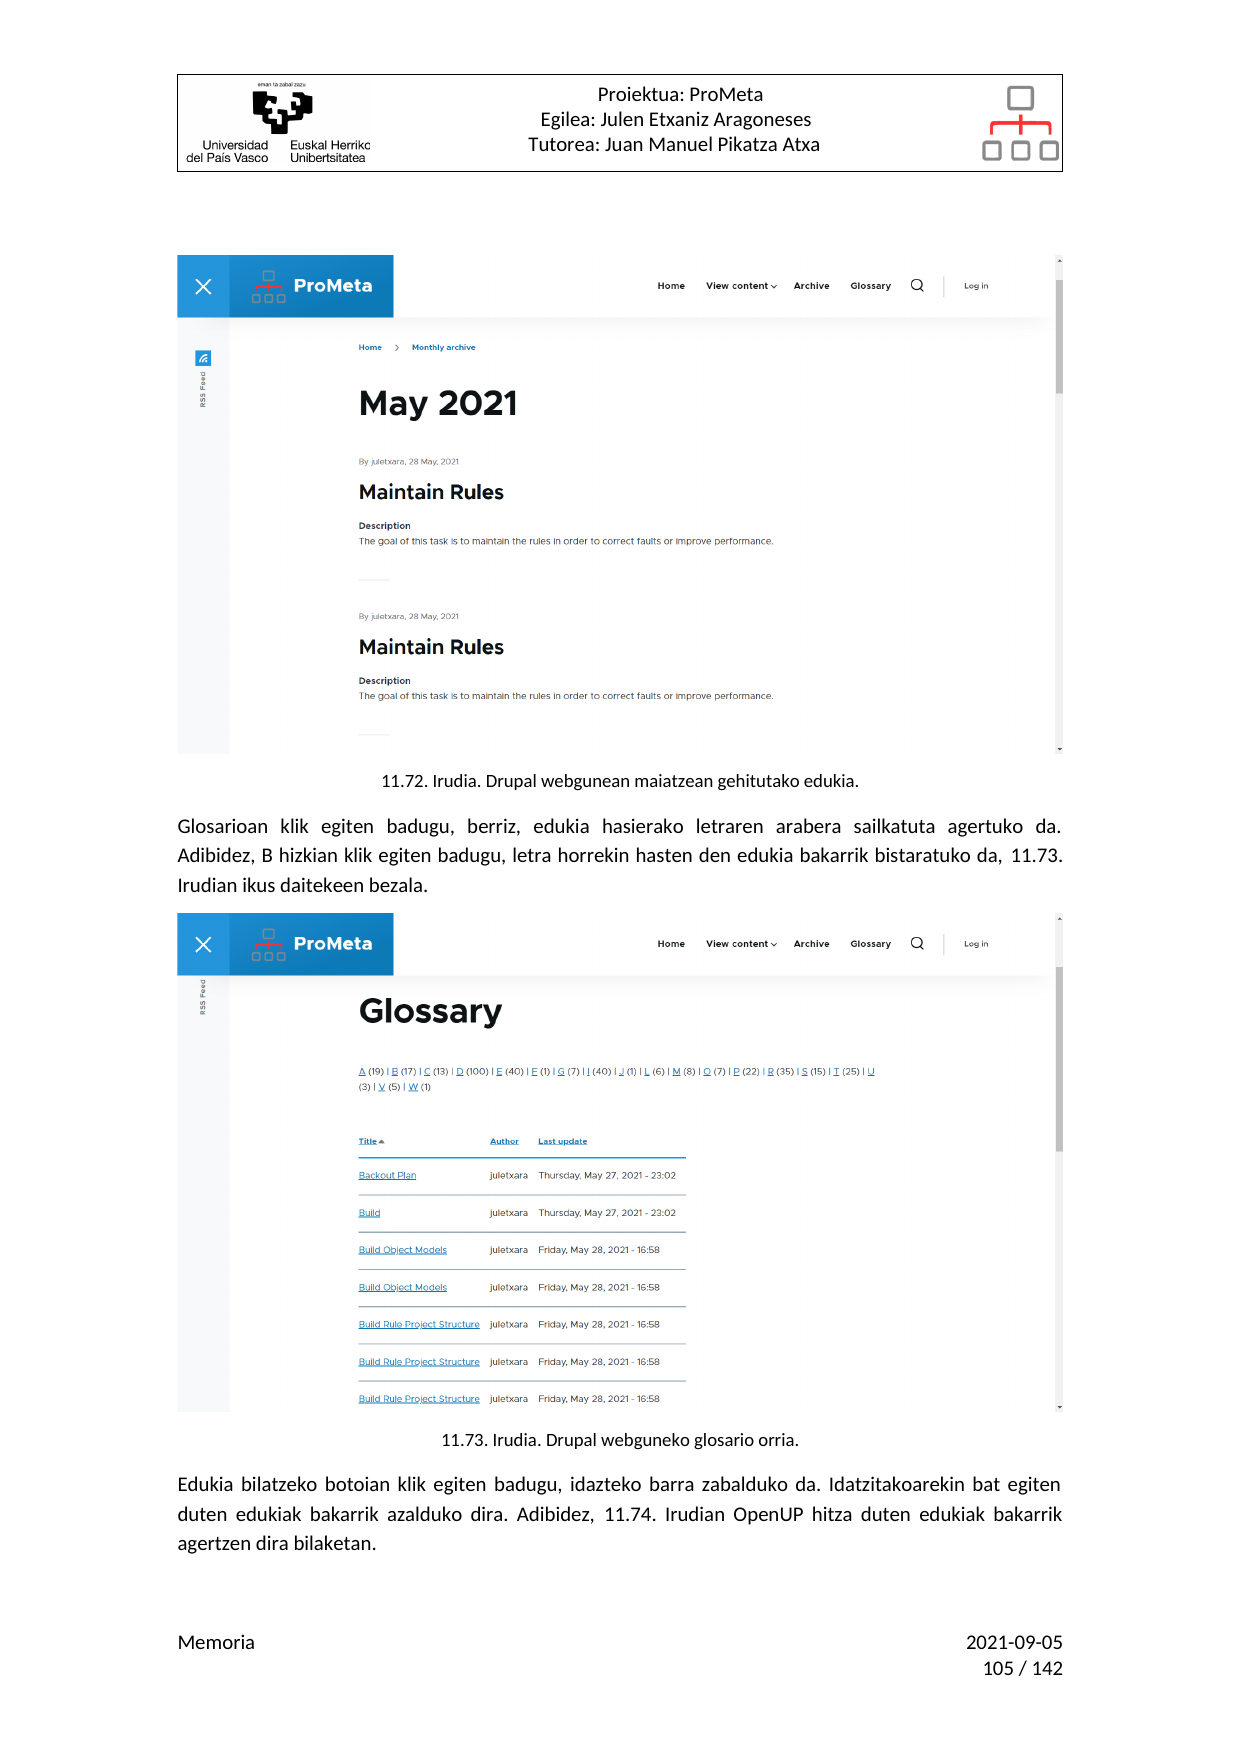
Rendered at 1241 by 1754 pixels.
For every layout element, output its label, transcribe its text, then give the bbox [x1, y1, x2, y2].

picture [177, 913, 1063, 1412]
picture [978, 80, 1060, 162]
picture [182, 81, 370, 162]
picture [177, 255, 1063, 754]
